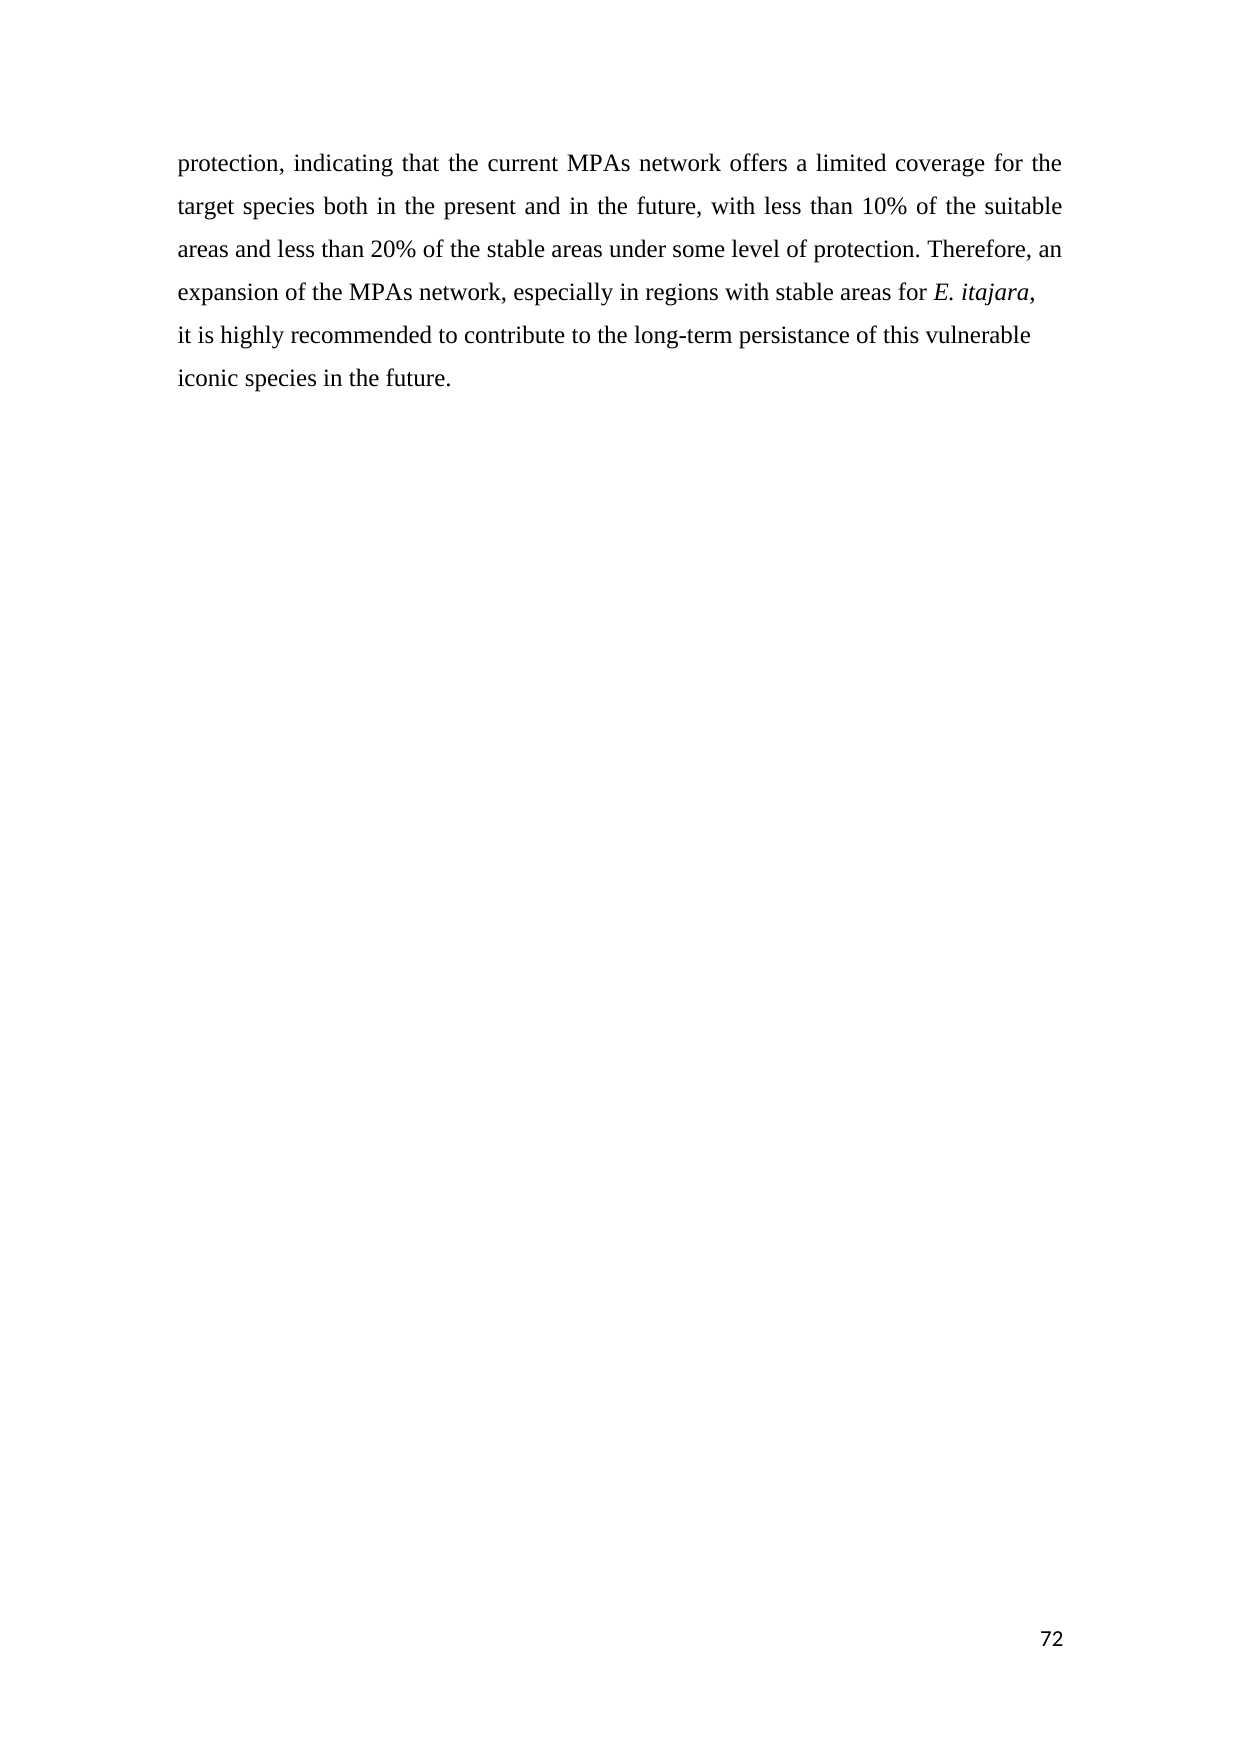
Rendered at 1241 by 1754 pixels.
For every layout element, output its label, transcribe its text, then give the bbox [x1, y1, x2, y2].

text it is highly recommended to contribute to the long-term persistance of this vulnerable iconic species in the future. [177, 320, 1063, 392]
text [177, 148, 1063, 306]
